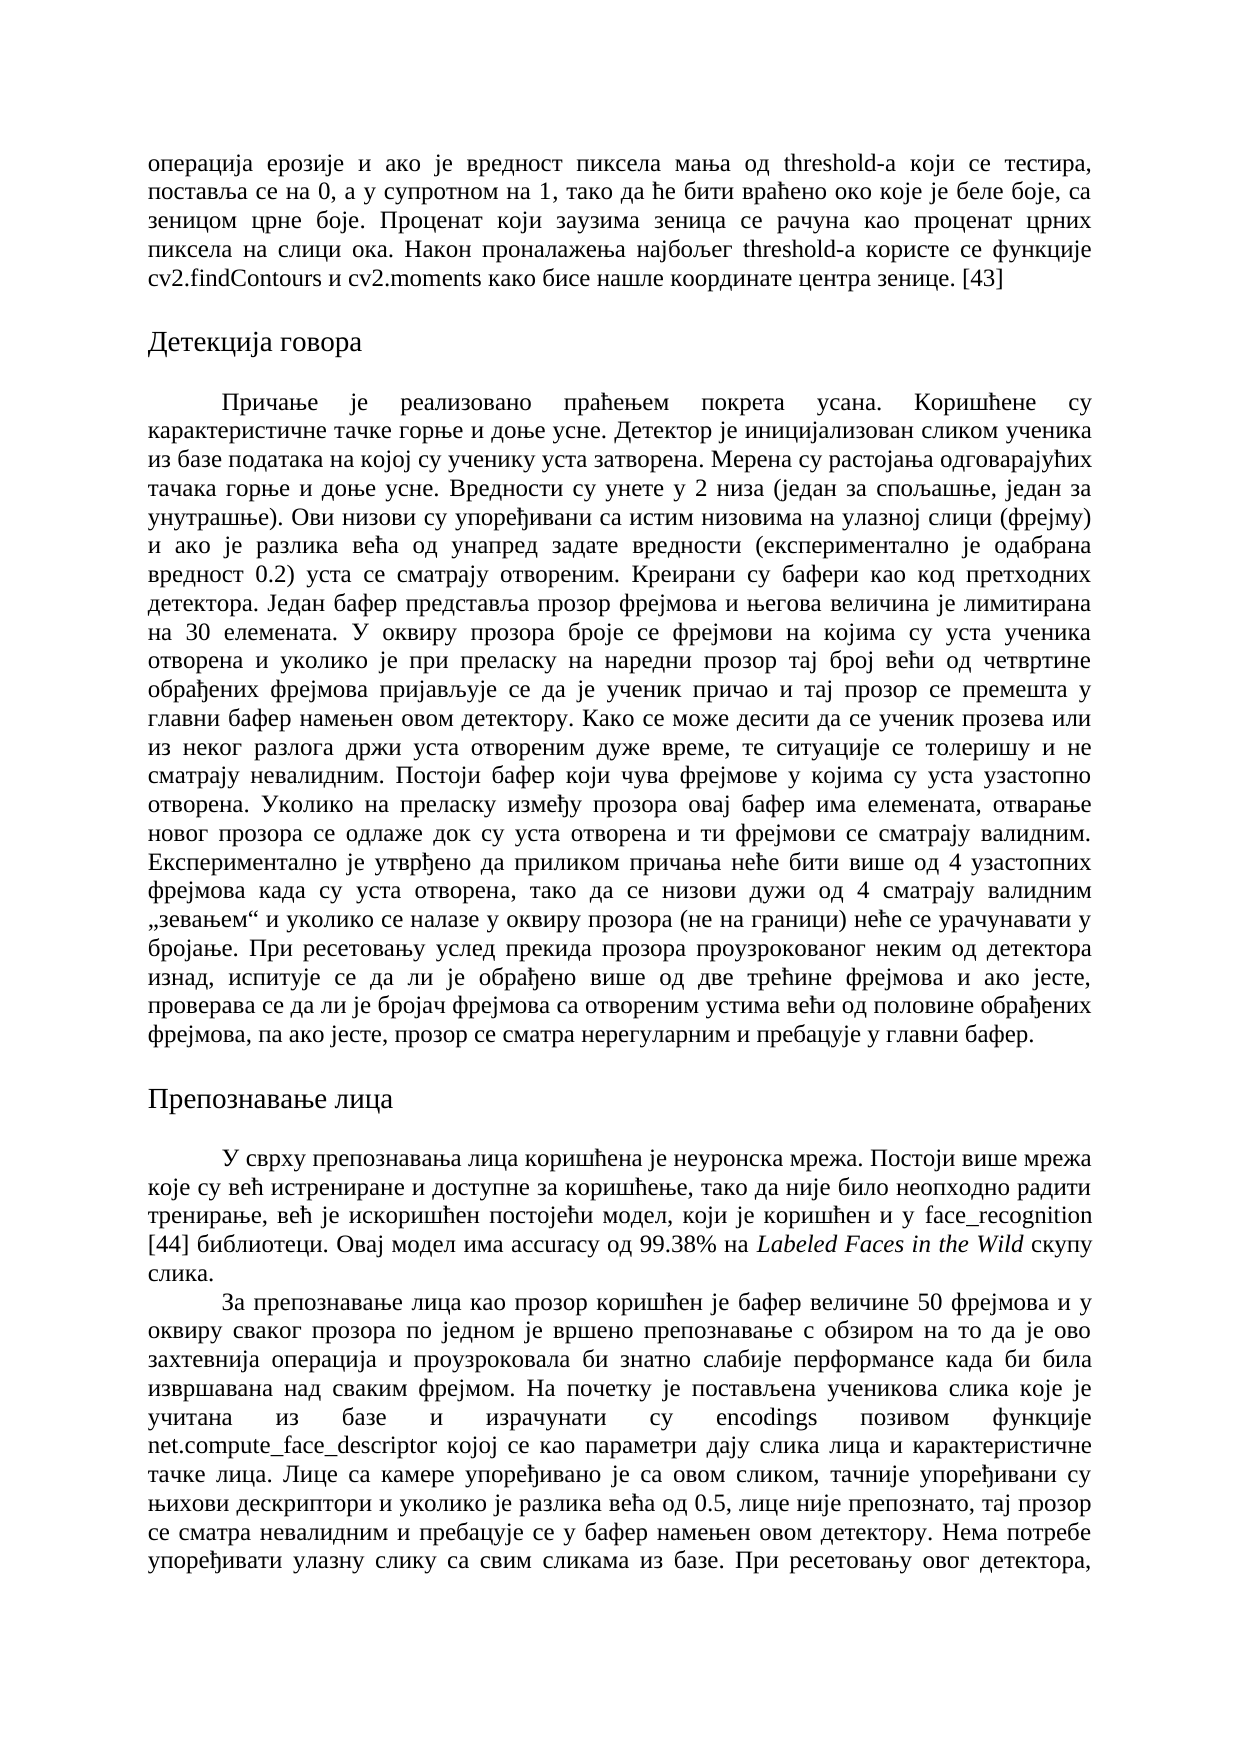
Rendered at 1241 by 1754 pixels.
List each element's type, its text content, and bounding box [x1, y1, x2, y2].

text У сврху препознавања лица коришћена је неуронска мрежа. Постоји више мрежа које су већ истрениране и доступне за коришћење, тако да није било неопходно радити тренирање, већ је искоришћен постојећи модел, који је коришћен и у face_recognition [44] библиотеци. Овај модел има accuracy од 99.38% на Labeled Faces in the Wild скупу слика. [148, 1143, 1093, 1287]
subtitle Препознавање лица [148, 1081, 1093, 1114]
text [148, 148, 1093, 291]
text Причање је реализовано праћењем покрета усана. Коришћене су карактеристичне тачке горње и доње усне. Детектор је иницијализован сликом ученика из базе података на којој су ученику уста затворена. Мерена су растојања одговарајућих тачака горње и доње усне. Вредности су унете у 2 низа (један за спољашње, један за унутрашње). Ови низови су упоређивани са истим низовима на улазној слици (фрејму) и ако је разлика већа од унапред задате вредности (експериментално је одабрана вредност 0.2) уста се сматрају отвореним. Креирани су бафери као код претходних детектора. Један бафер представља прозор фрејмова и његова величина је лимитирана на 30 елемената. У оквиру прозора броје се фрејмови на којима су уста ученика отворена и уколико је при преласку на наредни прозор тај број већи од четвртине обрађених фрејмова пријављује се да је ученик причао и тај прозор се премешта у главни бафер намењен овом детектору. Како се може десити да се ученик прозева или из неког разлога држи уста отвореним дуже време, те ситуације се толеришу и не сматрају невалидним. Постоји бафер који чува фрејмове у којима су уста узастопно отворена. Уколико на преласку између прозора овај бафер има елемената, отварање новог прозора се одлаже док су уста отворена и ти фрејмови се сматрају валидним. Експериментално је утврђено да приликом причања неће бити више од 4 узастопних фрејмова када су уста отворена, тако да се низови дужи од 4 сматрају валидним „зевањем“ и уколико се налазе у оквиру прозора (не на граници) неће се урачунавати у бројање. При ресетовању услед прекида прозора проузрокованог неким од детектора изнад, испитује се да ли је обрађено више од две трећине фрејмова и ако јесте, проверава се да ли је бројач фрејмова са отвореним устима већи од половине обрађених фрејмова, па ако јесте, прозор се сматра нерегуларним и пребацује у главни бафер. [148, 387, 1093, 1048]
subtitle Детекција говора [148, 324, 1093, 358]
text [148, 1287, 1093, 1574]
